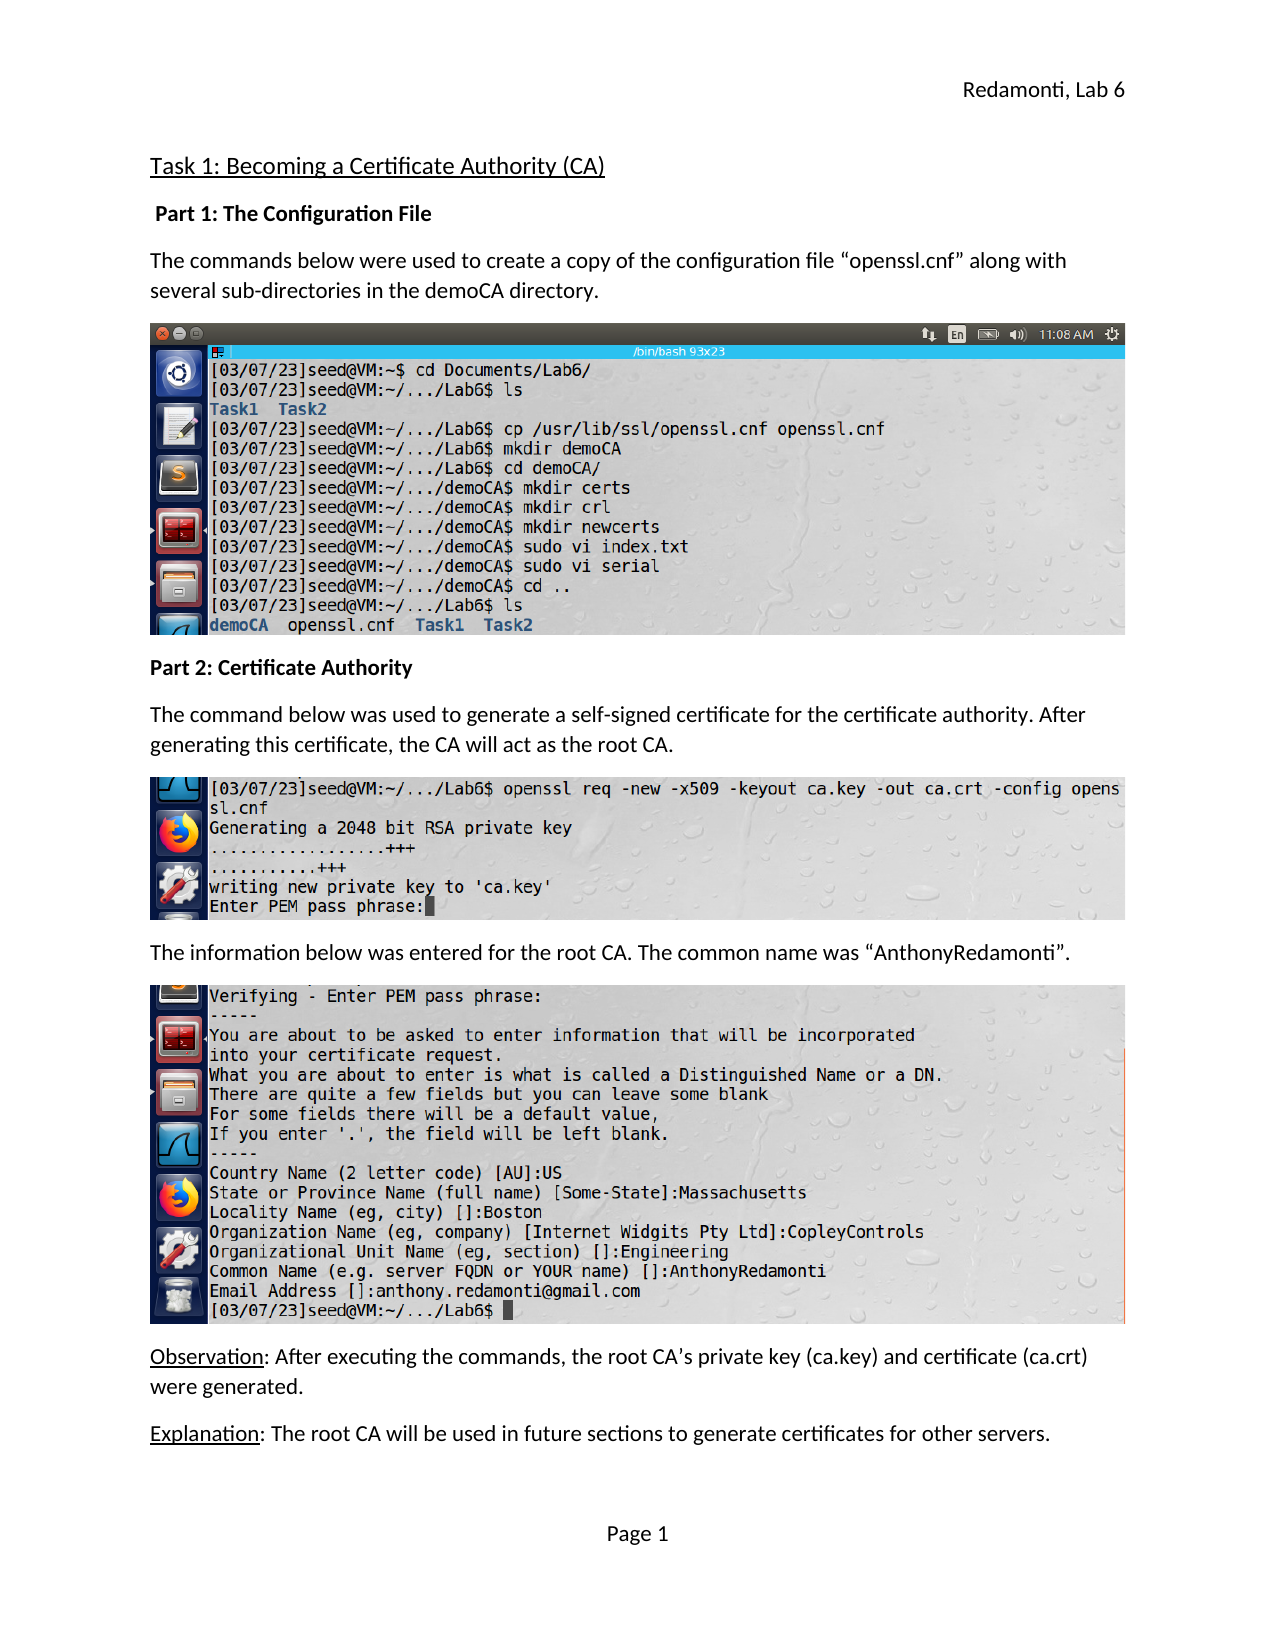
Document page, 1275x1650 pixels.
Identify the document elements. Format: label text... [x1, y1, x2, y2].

picture [150, 323, 1125, 635]
text Task 1: Becoming a Certificate Authority (CA) [150, 150, 1125, 181]
text Part 2: Certificate Authority [150, 653, 1125, 681]
text The information below was entered for the root CA. The common name was “AnthonyRedamonti”. [150, 938, 1125, 966]
text Part 1: The Configuration File [150, 199, 1125, 228]
picture [150, 985, 1125, 1324]
text Explanation: The root CA will be used in future sections to generate certificates for other servers. [150, 1419, 1125, 1447]
text The command below was used to generate a self-signed certificate for the certificate authority. After generating this certificate, the CA will act as the root CA. [150, 700, 1125, 758]
text Observation: After executing the commands, the root CA’s private key (ca.key) and certificate (ca.crt) were generated. [150, 1342, 1125, 1400]
text The commands below were used to create a copy of the configuration file “openssl.cnf” along with several sub-directories in the demoCA directory. [150, 246, 1125, 305]
picture [150, 777, 1125, 920]
